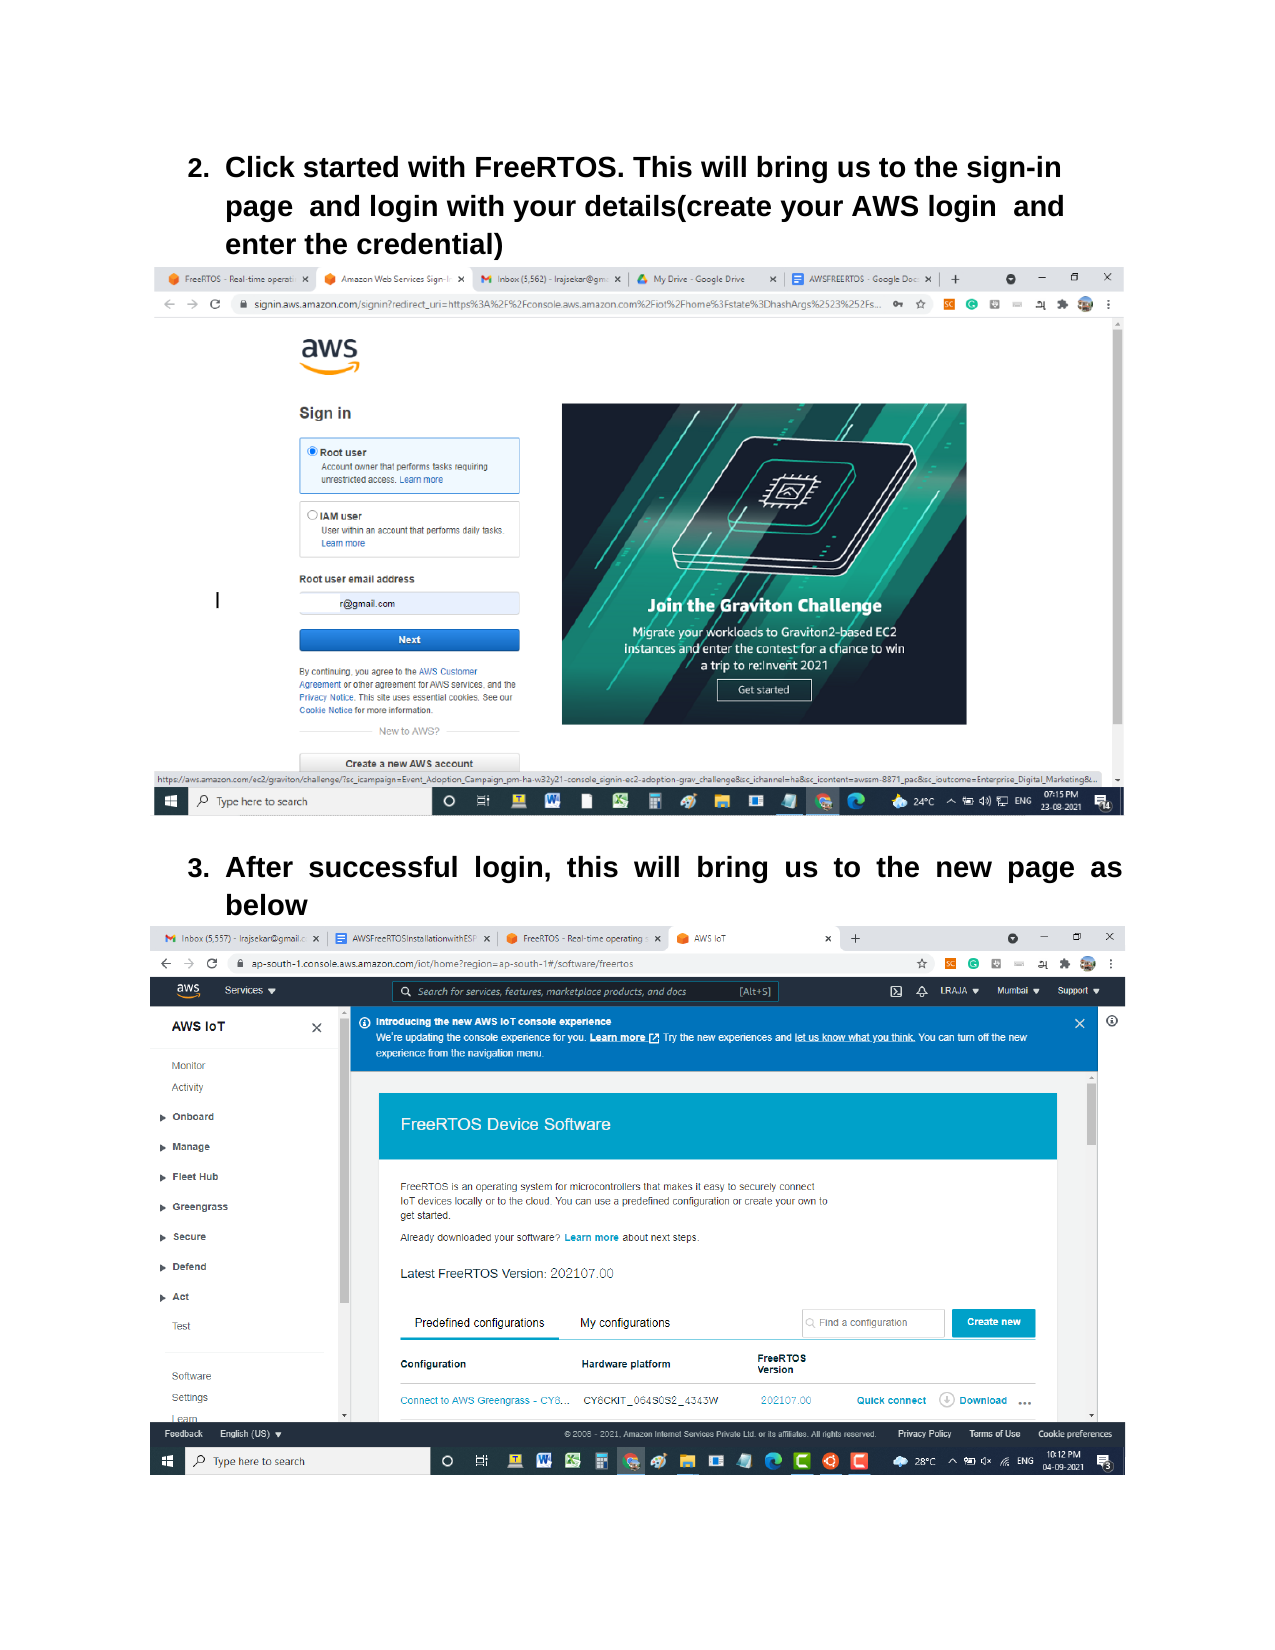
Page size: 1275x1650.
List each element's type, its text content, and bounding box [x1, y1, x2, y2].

picture [150, 926, 1125, 1475]
picture [150, 265, 1125, 816]
list Click started with FreeRTOS. This will bring us to the sign-in page and login with your details(create your AWS login and enter the credential) [187, 150, 1125, 261]
list After successful login, this will bring us to the new page as below [187, 850, 1125, 922]
